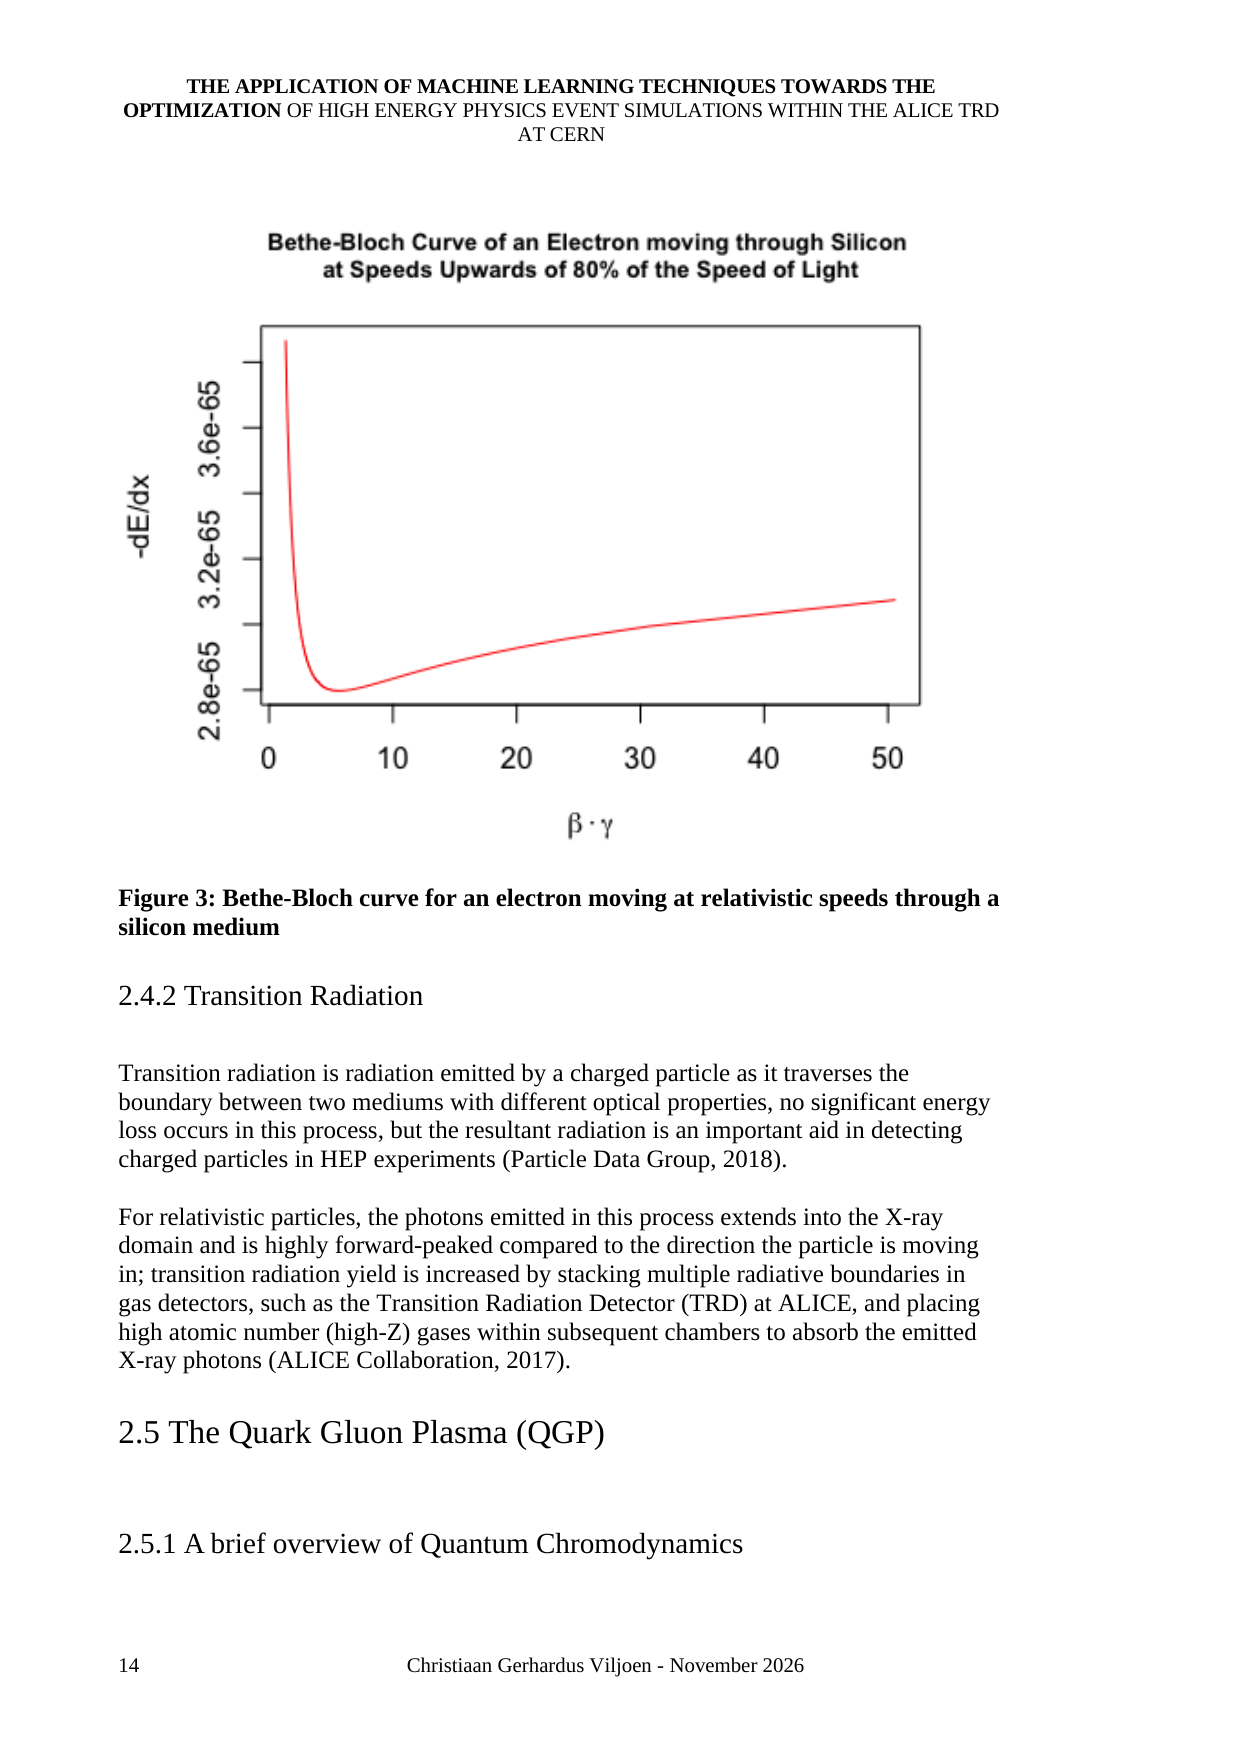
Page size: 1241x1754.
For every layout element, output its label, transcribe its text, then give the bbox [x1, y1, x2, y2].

subtitle Transition Radiation [118, 978, 1004, 1012]
text Figure 3: Bethe-Bloch curve for an electron moving at relativistic speeds through a silicon medium [118, 883, 1004, 941]
picture [118, 183, 994, 884]
text Transition radiation is radiation emitted by a charged particle as it traverses the boundary between two mediums with different optical properties, no significant energy loss occurs in this process, but the resultant radiation is an important aid in detecting charged particles in HEP experiments . [118, 1058, 1004, 1173]
subtitle A brief overview of Quantum Chromodynamics [118, 1526, 1004, 1559]
text For relativistic particles, the photons emitted in this process extends into the X-ray domain and is highly forward-peaked compared to the direction the particle is moving in; transition radiation yield is increased by stacking multiple radiative boundaries in gas detectors, such as the Transition Radiation Detector (TRD) at ALICE, and placing high atomic number (high-Z) gases within subsequent chambers to absorb the emitted X-ray photons . [118, 1202, 1004, 1374]
subtitle The Quark Gluon Plasma (QGP) [118, 1412, 1004, 1450]
